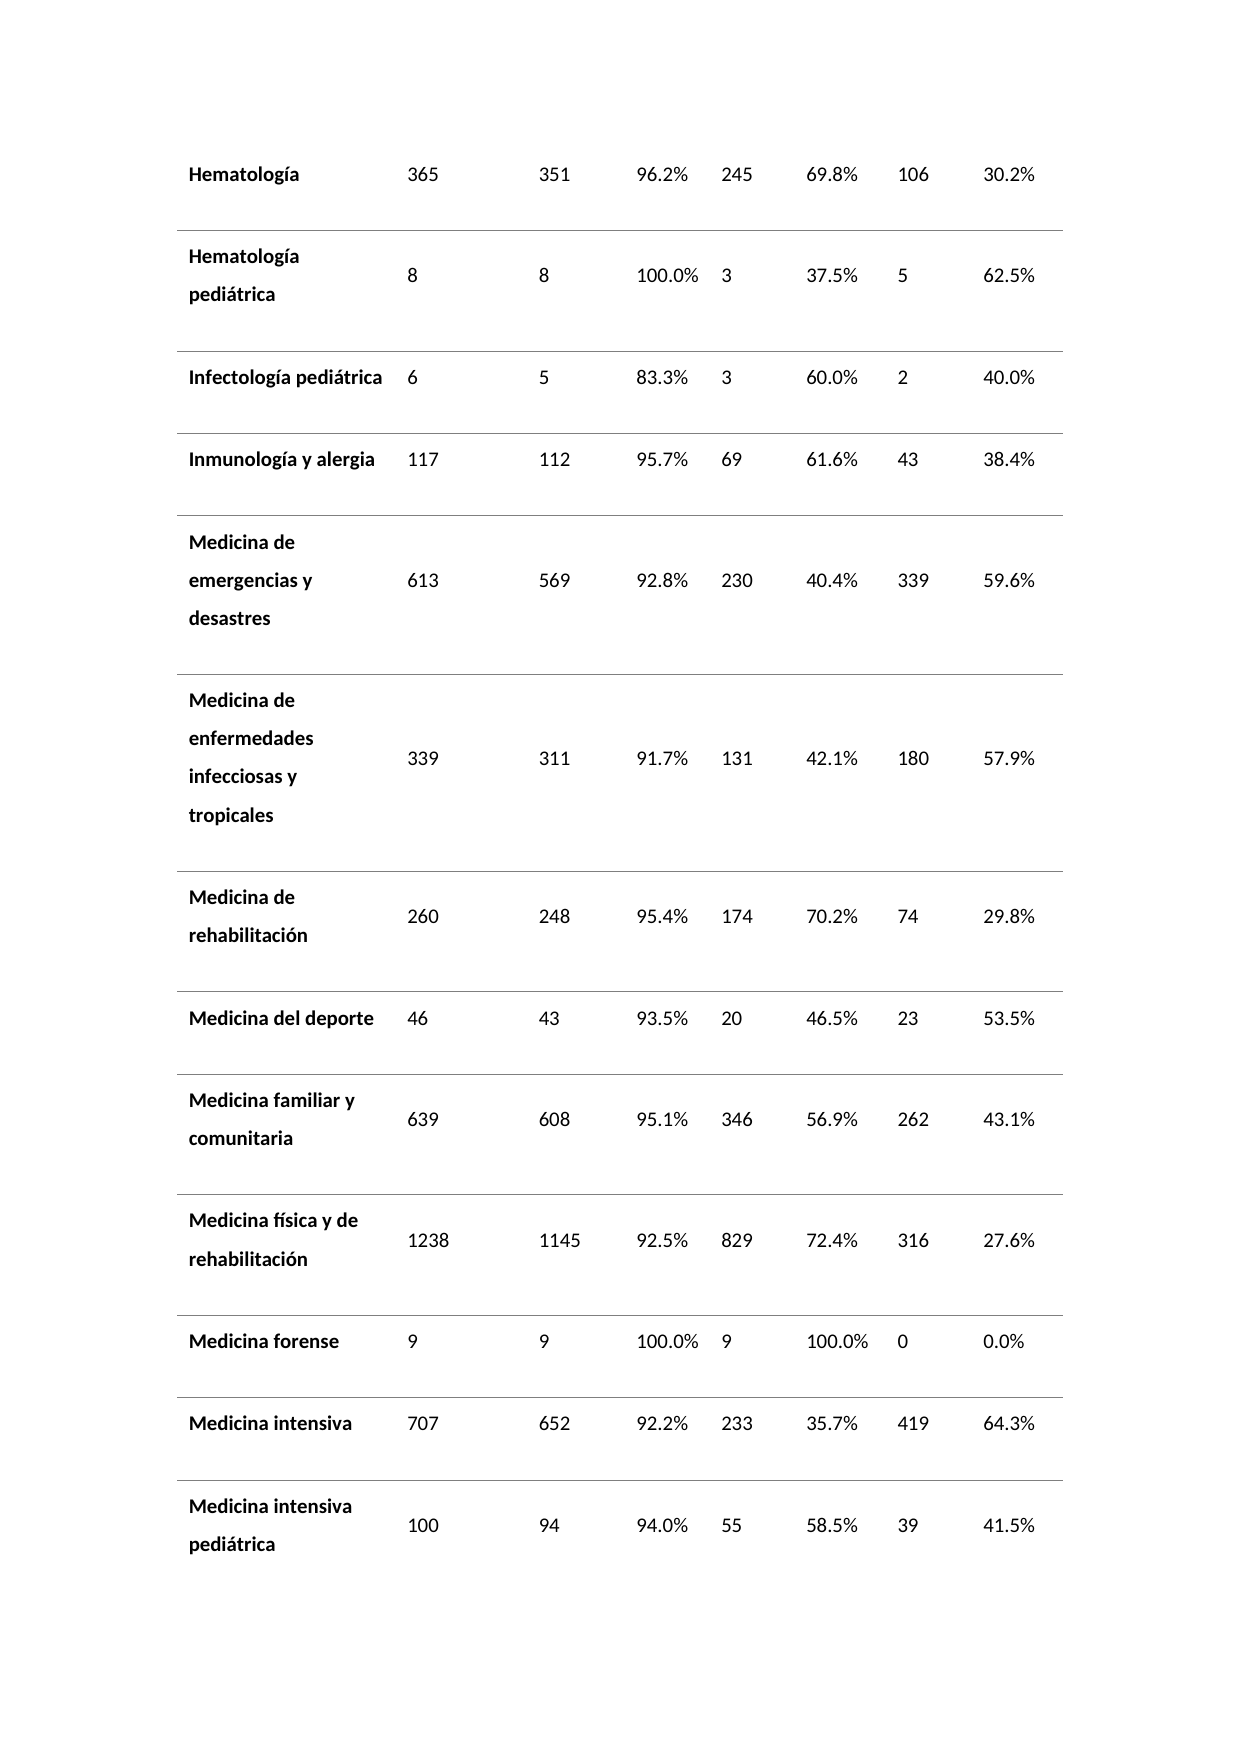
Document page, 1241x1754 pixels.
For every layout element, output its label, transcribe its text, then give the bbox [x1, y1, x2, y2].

table_cell 0 [886, 1316, 972, 1397]
table_cell 100.0% [795, 1316, 886, 1397]
table_cell 100.0% [625, 231, 710, 351]
table_cell 95.1% [625, 1075, 710, 1194]
table_cell 37.5% [795, 231, 886, 351]
table_cell Medicina intensiva pediátrica [177, 1481, 396, 1600]
table_cell 365 [396, 148, 527, 230]
table_cell 92.8% [625, 516, 710, 674]
table_cell 58.5% [795, 1481, 886, 1600]
table_cell 613 [396, 516, 527, 674]
table_cell 46 [396, 992, 527, 1074]
table_cell 248 [527, 872, 625, 991]
table_cell 92.5% [625, 1195, 710, 1315]
table_cell 29.8% [972, 872, 1063, 991]
table_cell 61.6% [795, 434, 886, 515]
table_cell 43 [527, 992, 625, 1074]
table_cell 94.0% [625, 1481, 710, 1600]
table_cell 230 [710, 516, 795, 674]
table_cell 316 [886, 1195, 972, 1315]
table_cell Medicina del deporte [177, 992, 396, 1074]
table_cell 9 [396, 1316, 527, 1397]
table_cell 20 [710, 992, 795, 1074]
table_cell Infectología pediátrica [177, 352, 396, 433]
table_cell Medicina de rehabilitación [177, 872, 396, 991]
table_cell 1145 [527, 1195, 625, 1315]
table_cell 70.2% [795, 872, 886, 991]
table_cell 0.0% [972, 1316, 1063, 1397]
table_cell 112 [527, 434, 625, 515]
table_cell 569 [527, 516, 625, 674]
table_cell Medicina de enfermedades infecciosas y tropicales [177, 675, 396, 871]
table_cell 72.4% [795, 1195, 886, 1315]
table_cell 92.2% [625, 1398, 710, 1479]
table_cell Medicina física y de rehabilitación [177, 1195, 396, 1315]
table_cell 39 [886, 1481, 972, 1600]
table_cell 93.5% [625, 992, 710, 1074]
table_cell 94 [527, 1481, 625, 1600]
table_cell 95.4% [625, 872, 710, 991]
table_cell 245 [710, 148, 795, 230]
table_cell 30.2% [972, 148, 1063, 230]
table_cell 608 [527, 1075, 625, 1194]
table_cell 40.0% [972, 352, 1063, 433]
table_cell Inmunología y alergia [177, 434, 396, 515]
table_cell 339 [396, 675, 527, 871]
table_cell 262 [886, 1075, 972, 1194]
table_cell 639 [396, 1075, 527, 1194]
table_cell 3 [710, 231, 795, 351]
table_cell 40.4% [795, 516, 886, 674]
table_cell 64.3% [972, 1398, 1063, 1479]
table_cell 43 [886, 434, 972, 515]
table_cell 311 [527, 675, 625, 871]
table_cell 43.1% [972, 1075, 1063, 1194]
table_cell 42.1% [795, 675, 886, 871]
table_cell 41.5% [972, 1481, 1063, 1600]
table_cell 95.7% [625, 434, 710, 515]
table_cell 131 [710, 675, 795, 871]
table_cell Medicina forense [177, 1316, 396, 1397]
table_cell 8 [396, 231, 527, 351]
table_cell Hematología [177, 148, 396, 230]
table_cell 106 [886, 148, 972, 230]
table_cell 3 [710, 352, 795, 433]
table_cell 27.6% [972, 1195, 1063, 1315]
table_cell 60.0% [795, 352, 886, 433]
table_cell 707 [396, 1398, 527, 1479]
table_cell 419 [886, 1398, 972, 1479]
table_cell 56.9% [795, 1075, 886, 1194]
table_cell 351 [527, 148, 625, 230]
table_cell 46.5% [795, 992, 886, 1074]
table_cell 55 [710, 1481, 795, 1600]
table_cell 8 [527, 231, 625, 351]
table_cell 69 [710, 434, 795, 515]
table_cell 260 [396, 872, 527, 991]
table_cell 23 [886, 992, 972, 1074]
table_cell 180 [886, 675, 972, 871]
table_cell Hematología pediátrica [177, 231, 396, 351]
table_cell 652 [527, 1398, 625, 1479]
table_cell Medicina de emergencias y desastres [177, 516, 396, 674]
table_cell 91.7% [625, 675, 710, 871]
table_cell 233 [710, 1398, 795, 1479]
table_cell 5 [527, 352, 625, 433]
table_cell 174 [710, 872, 795, 991]
table_cell 35.7% [795, 1398, 886, 1479]
table_cell Medicina intensiva [177, 1398, 396, 1479]
table_cell 2 [886, 352, 972, 433]
table_cell 100.0% [625, 1316, 710, 1397]
table_cell 59.6% [972, 516, 1063, 674]
table_cell 100 [396, 1481, 527, 1600]
table_cell 346 [710, 1075, 795, 1194]
table_cell 5 [886, 231, 972, 351]
table_cell 57.9% [972, 675, 1063, 871]
table_cell 53.5% [972, 992, 1063, 1074]
table_cell 1238 [396, 1195, 527, 1315]
table_cell 339 [886, 516, 972, 674]
table_cell 9 [710, 1316, 795, 1397]
table_cell 69.8% [795, 148, 886, 230]
table_cell 117 [396, 434, 527, 515]
table_cell 6 [396, 352, 527, 433]
table_cell 38.4% [972, 434, 1063, 515]
table_cell 9 [527, 1316, 625, 1397]
table_cell 829 [710, 1195, 795, 1315]
table_cell 83.3% [625, 352, 710, 433]
table_cell 74 [886, 872, 972, 991]
table_cell Medicina familiar y comunitaria [177, 1075, 396, 1194]
table_cell 62.5% [972, 231, 1063, 351]
table_cell 96.2% [625, 148, 710, 230]
